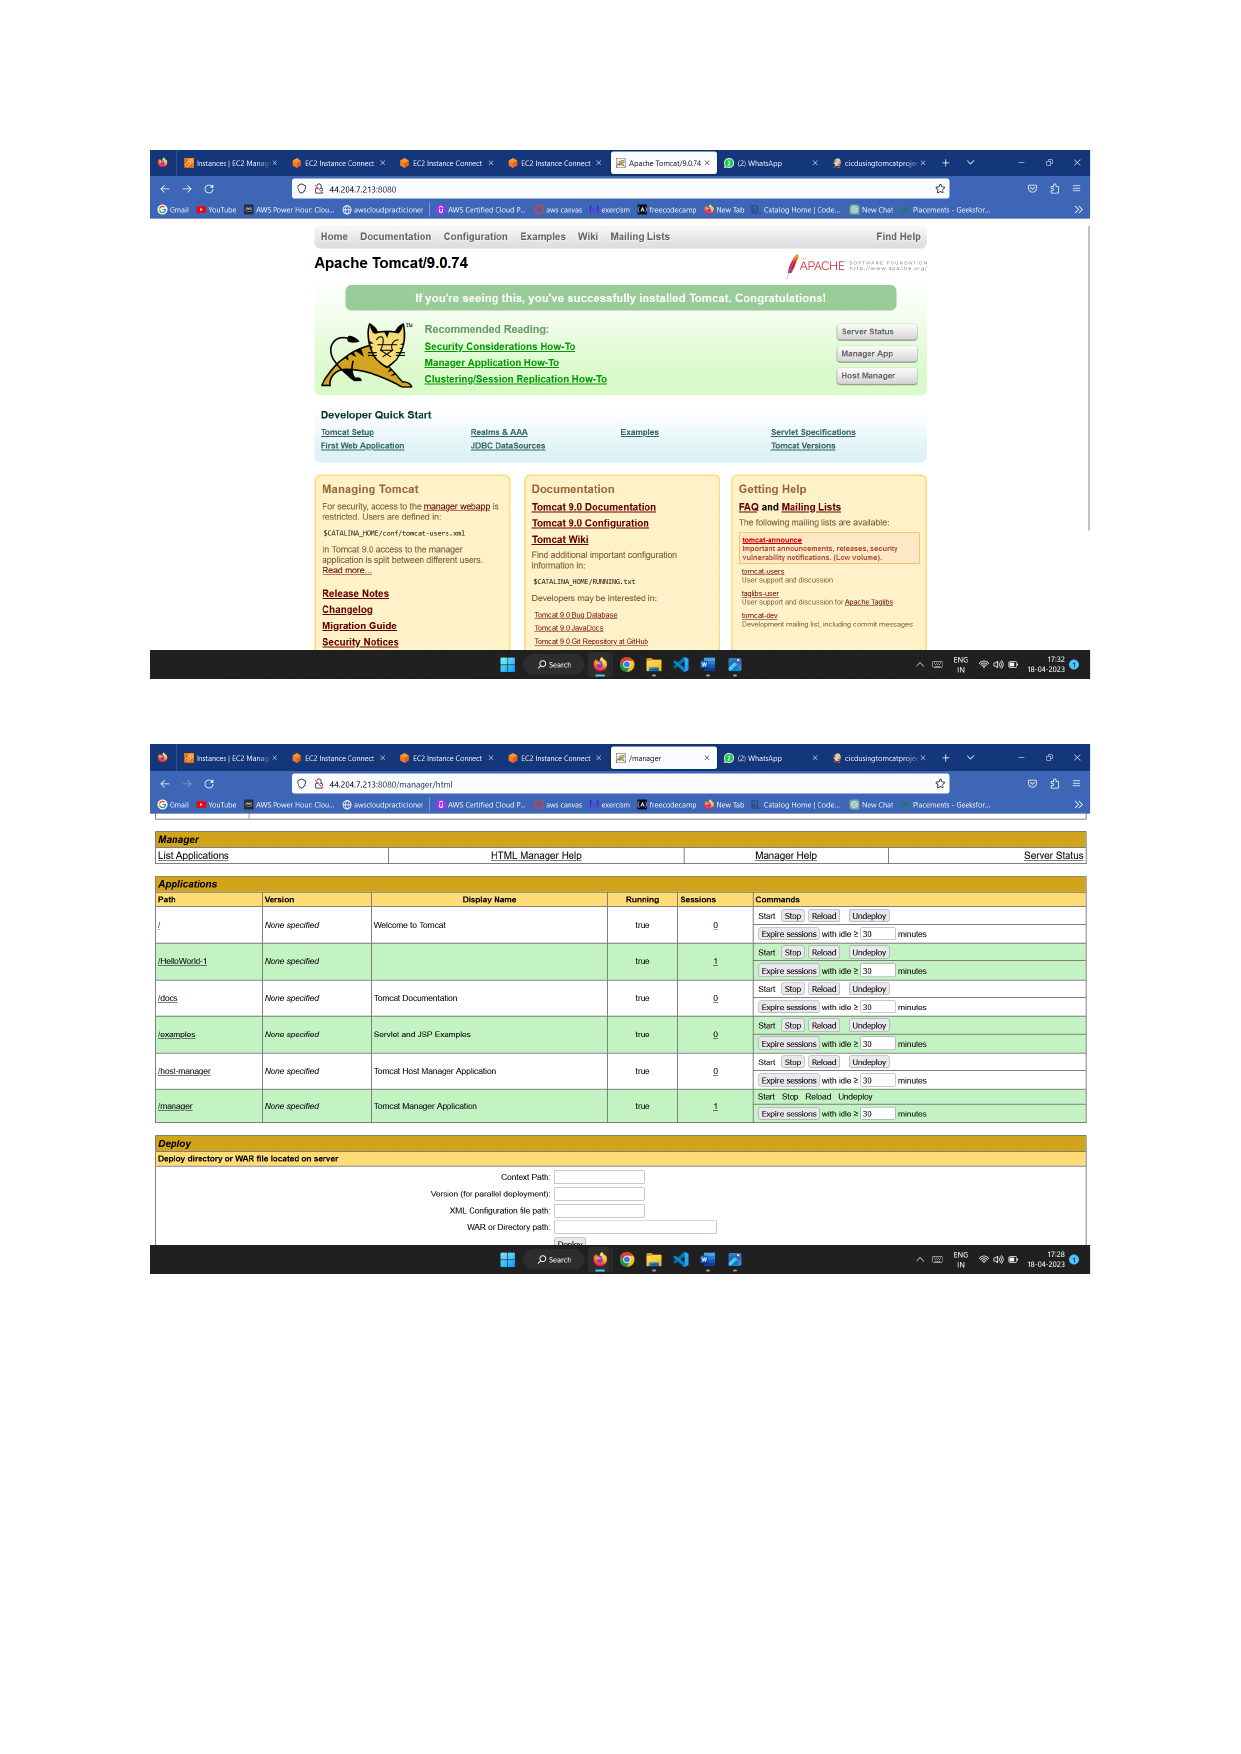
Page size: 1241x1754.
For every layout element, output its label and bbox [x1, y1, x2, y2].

picture [150, 744, 1091, 1274]
picture [150, 150, 1091, 679]
